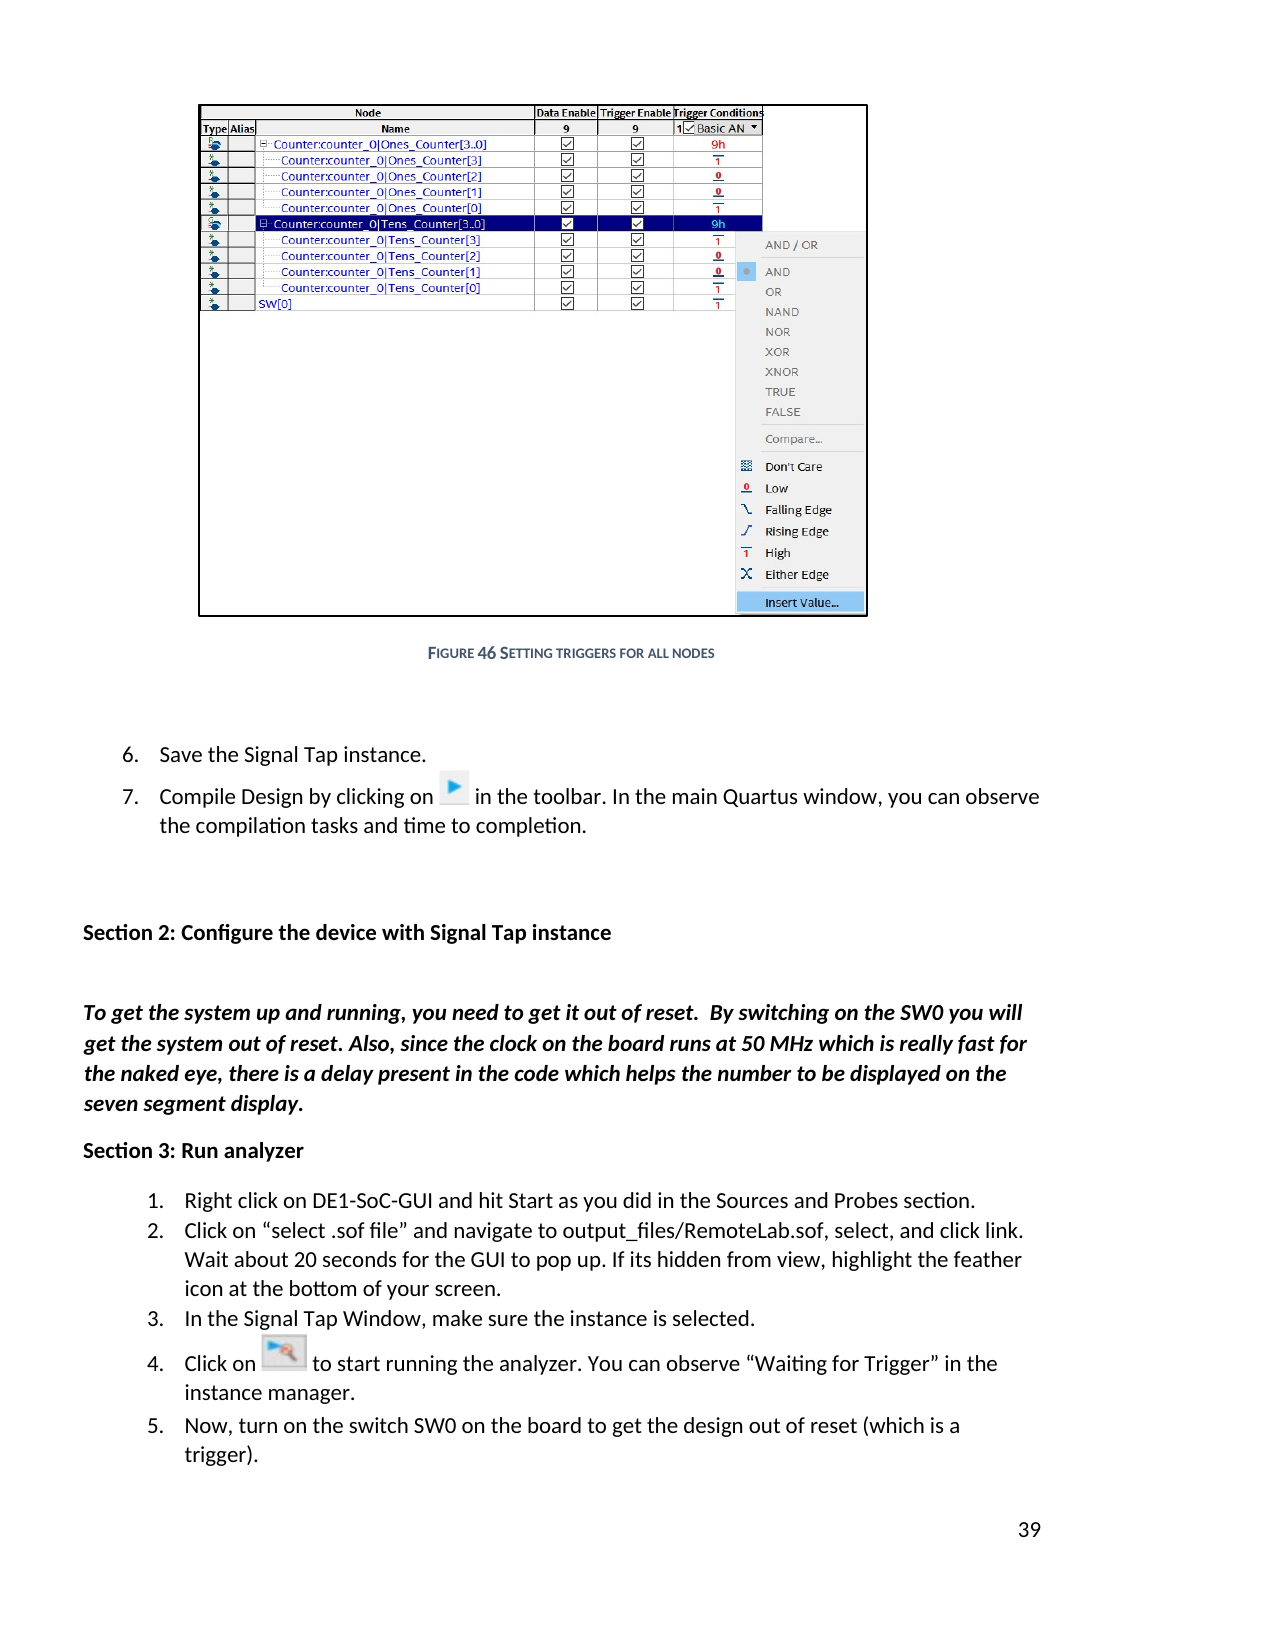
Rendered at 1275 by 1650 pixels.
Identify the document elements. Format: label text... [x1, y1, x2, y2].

picture [439, 770, 470, 805]
list Now, turn on the switch SW0 on the board to get the design out of reset (which is a trigger). [147, 1411, 1041, 1468]
list Compile Design by clicking on in the toolbar. In the main Quartus window, you can observe the compilation tasks and time to completion. [122, 770, 1041, 839]
list In the Signal Tap Window, make sure the instance is selected. [147, 1304, 1041, 1333]
subtitle Section 2: Configure the device with Signal Tap instance [83, 918, 1172, 946]
list Save the Signal Tap instance. [122, 740, 1041, 768]
subtitle Section 3: Run analyzer [83, 1136, 1172, 1164]
list Click on to start running the analyzer. You can observe “Waiting for Trigger” in the instance manager. [147, 1335, 1041, 1406]
list Right click on DE1-SoC-GUI and hit Start as you did in the Sources and Probes section. [147, 1186, 1041, 1214]
text To get the system up and running, you need to get it out of reset. By switching on the SW0 you will get the system out of reset. Also, since the clock on the board runs at 50 MHz which is really fast for the naked eye, there is a delay present in the code which helps the number to be displayed on the seven segment display. [83, 998, 1043, 1117]
list Click on “select .sof file” and navigate to output_files/RemoteLab.sof, select, and click link. Wait about 20 seconds for the GUI to pop up. If its hidden from view, highlight the feather icon at the bottom of your screen. [147, 1216, 1041, 1302]
picture [200, 106, 866, 615]
picture [261, 1334, 307, 1371]
